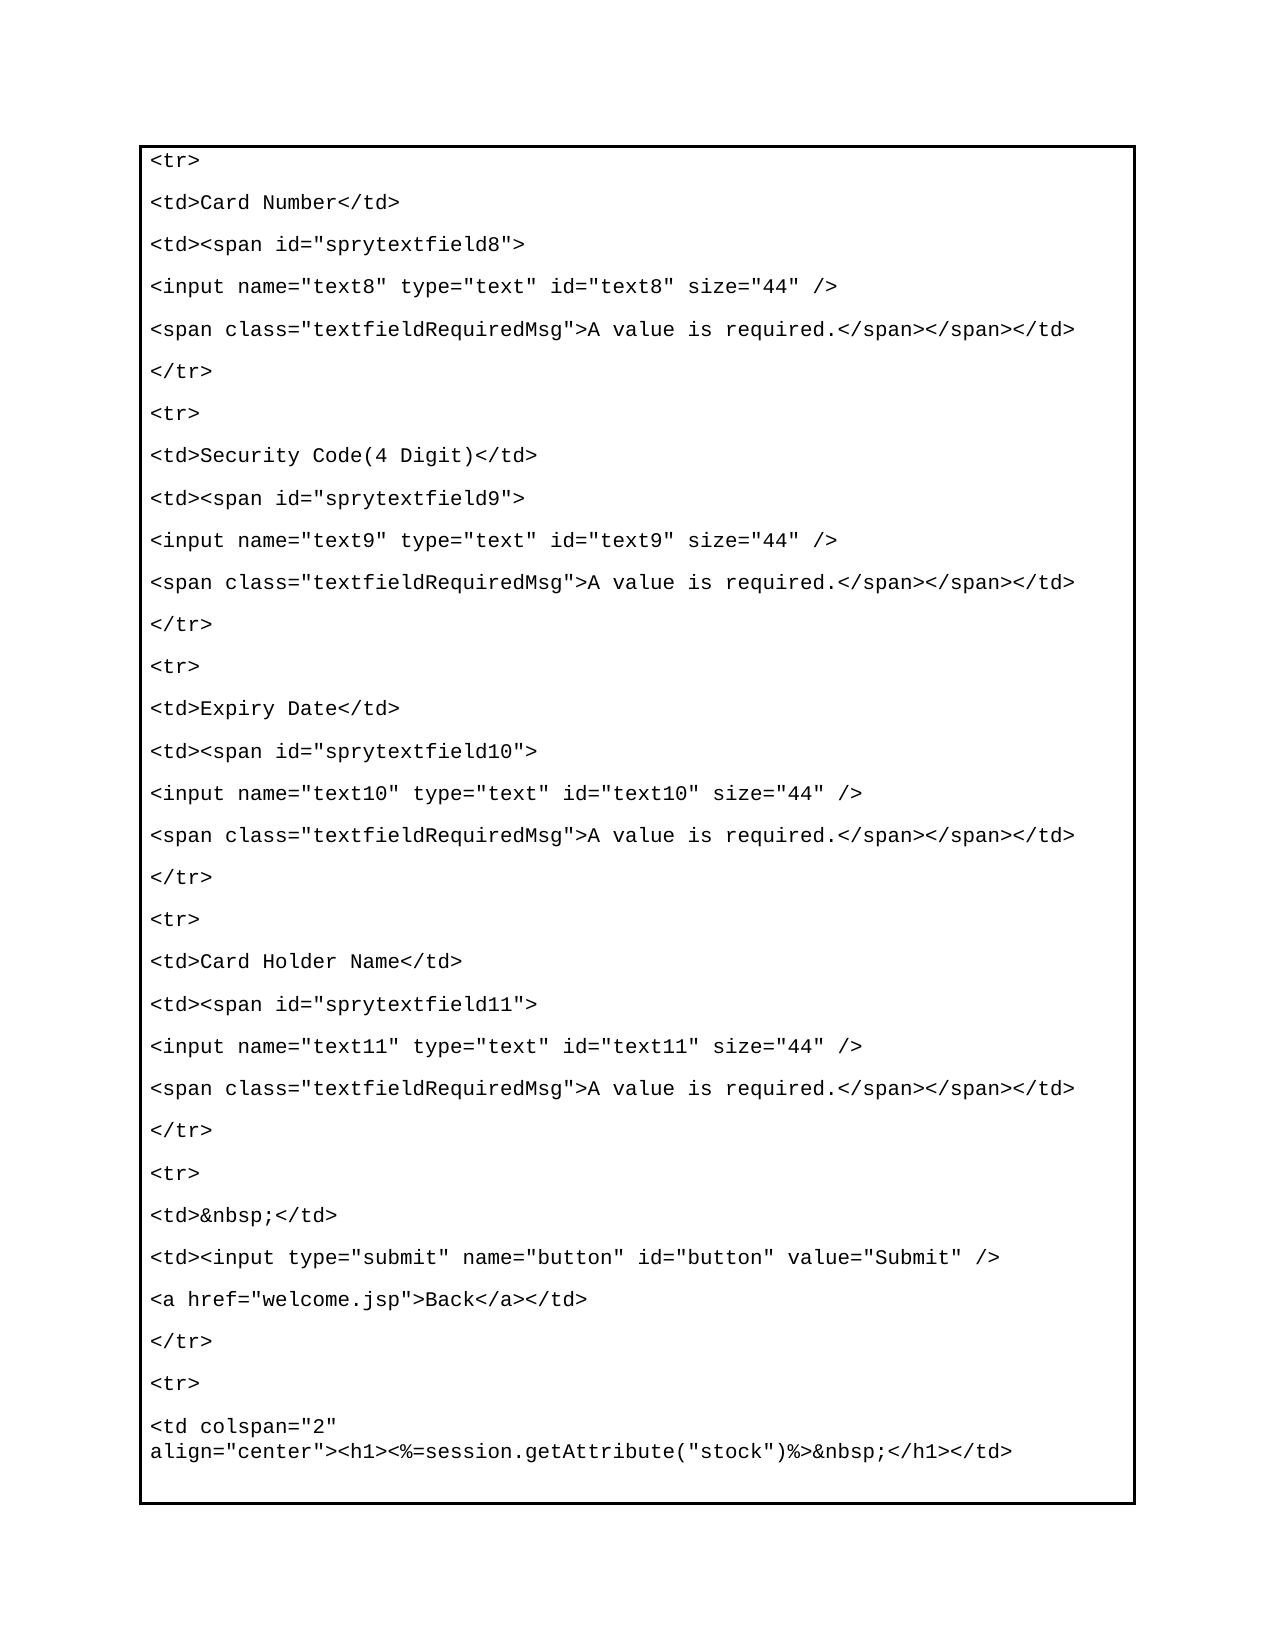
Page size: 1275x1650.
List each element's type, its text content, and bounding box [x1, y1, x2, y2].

text <span class="textfieldRequiredMsg">A value is required.</span></span></td> [150, 825, 1125, 849]
text <span class="textfieldRequiredMsg">A value is required.</span></span></td> [150, 572, 1125, 596]
text </tr> [150, 867, 1125, 891]
text <tr> [150, 909, 1125, 933]
text <input name="text8" type="text" id="text8" size="44" /> [150, 277, 1125, 300]
text <td>Card Number</td> [150, 192, 1125, 216]
text <tr> [150, 150, 1125, 174]
text <td><span id="sprytextfield11"> [150, 994, 1125, 1017]
text </tr> [150, 1331, 1125, 1355]
text <td><span id="sprytextfield9"> [150, 487, 1125, 511]
text <td>Card Holder Name</td> [150, 952, 1125, 975]
text <a href="welcome.jsp">Back</a></td> [150, 1289, 1125, 1313]
text <span class="textfieldRequiredMsg">A value is required.</span></span></td> [150, 1078, 1125, 1102]
text <td>Expiry Date</td> [150, 698, 1125, 722]
text <tr> [150, 1162, 1125, 1186]
text <tr> [150, 403, 1125, 427]
text </tr> [150, 614, 1125, 638]
text <span class="textfieldRequiredMsg">A value is required.</span></span></td> [150, 319, 1125, 342]
text <tr> [150, 656, 1125, 680]
text <td>Security Code(4 Digit)</td> [150, 445, 1125, 469]
text <td colspan="2" align="center"><h1><%=session.getAttribute("stock")%>&nbsp;</h1></td> [150, 1416, 1125, 1465]
text </tr> [150, 361, 1125, 384]
text <td><span id="sprytextfield10"> [150, 741, 1125, 764]
text </tr> [150, 1120, 1125, 1144]
text <td>&nbsp;</td> [150, 1205, 1125, 1228]
text <td><input type="submit" name="button" id="button" value="Submit" /> [150, 1247, 1125, 1271]
text <input name="text11" type="text" id="text11" size="44" /> [150, 1036, 1125, 1059]
text <input name="text10" type="text" id="text10" size="44" /> [150, 783, 1125, 806]
text <input name="text9" type="text" id="text9" size="44" /> [150, 530, 1125, 553]
text <td><span id="sprytextfield8"> [150, 234, 1125, 258]
text <tr> [150, 1373, 1125, 1397]
